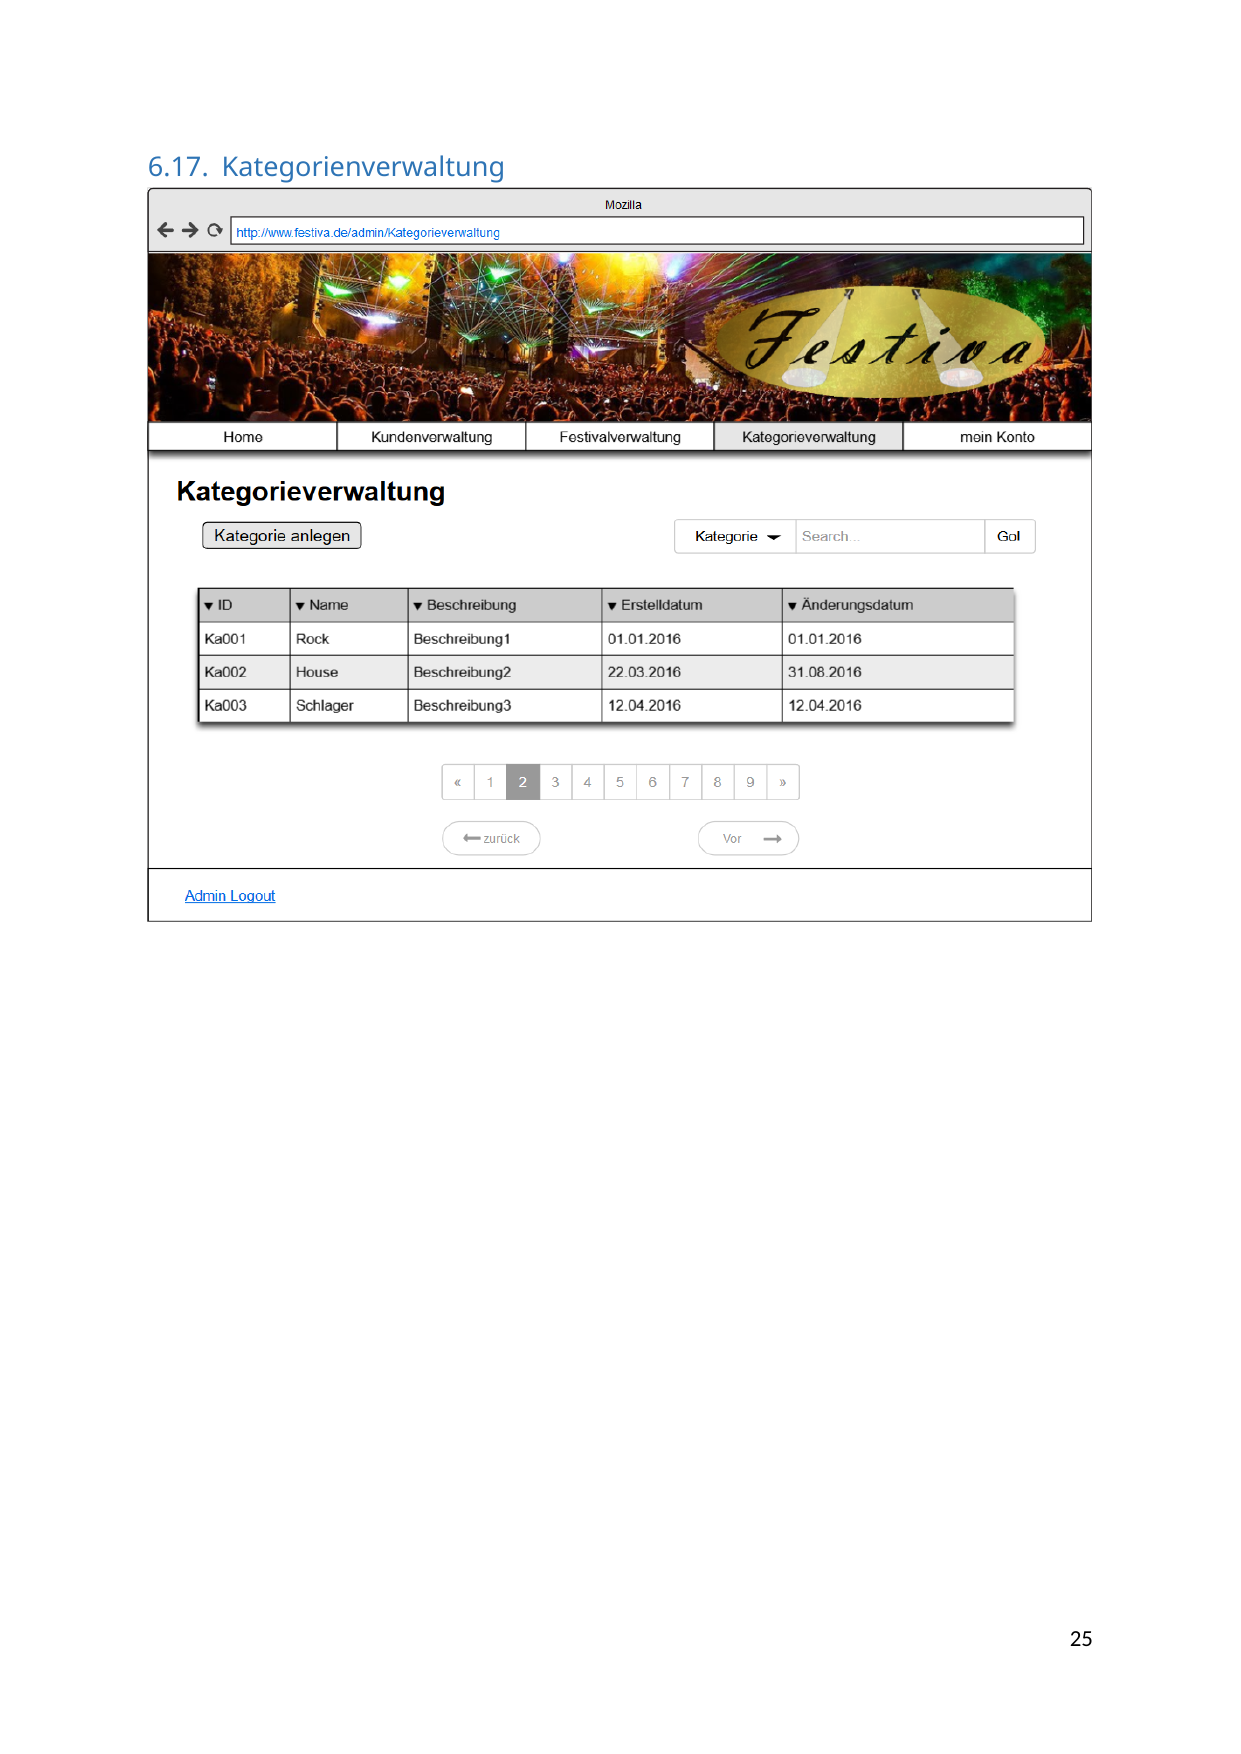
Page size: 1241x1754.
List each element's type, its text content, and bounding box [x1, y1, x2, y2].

subtitle Kategorienverwaltung [148, 148, 1093, 184]
picture [147, 187, 1092, 922]
